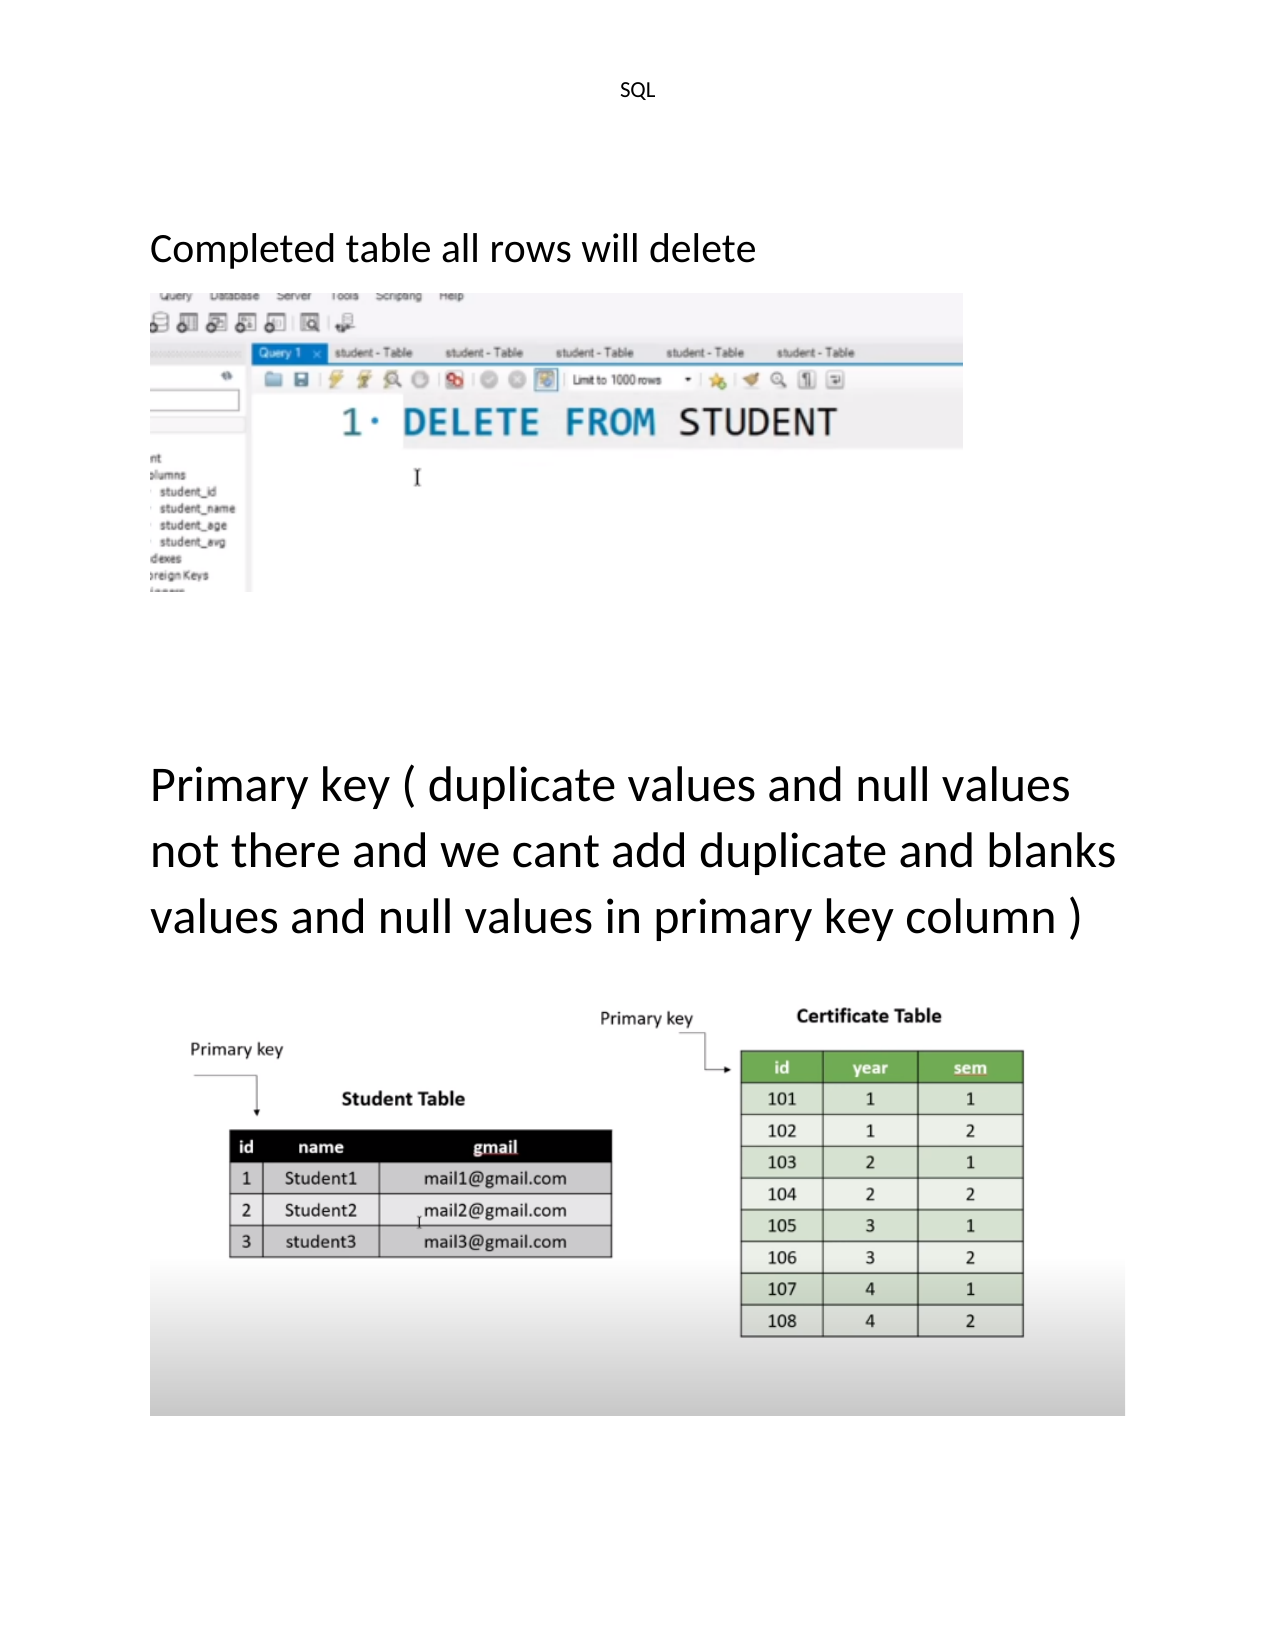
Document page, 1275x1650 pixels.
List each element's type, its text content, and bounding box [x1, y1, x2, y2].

picture [150, 967, 1125, 1416]
text Primary key ( duplicate values and null values not there and we cant add duplicate and blanks values and null values in primary key column ) [150, 753, 1125, 946]
picture [150, 293, 963, 592]
text Completed table all rows will delete [150, 222, 1125, 272]
